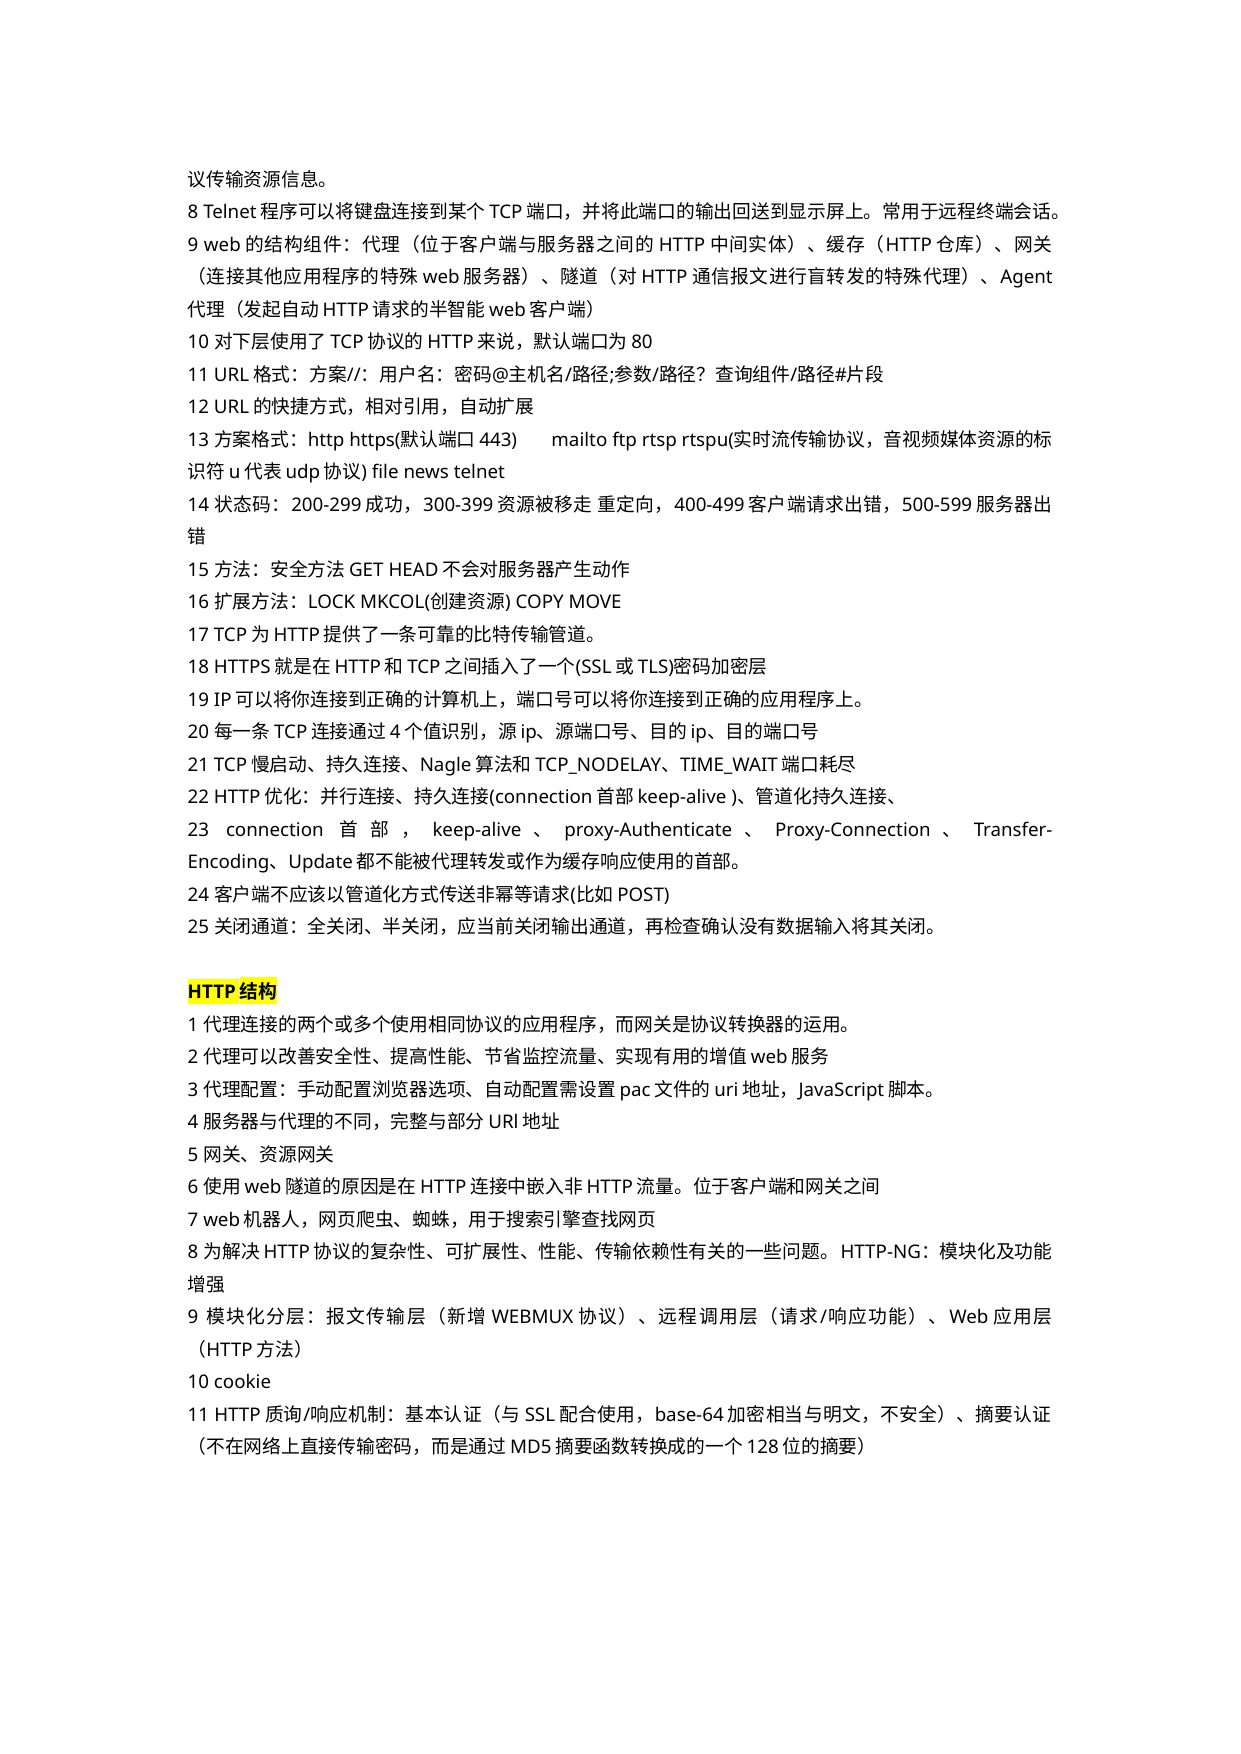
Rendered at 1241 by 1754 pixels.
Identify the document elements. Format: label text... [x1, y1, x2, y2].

text HTTP结构 [187, 974, 1053, 1007]
text 18 HTTPS就是在HTTP和TCP之间插入了一个(SSL或TLS)密码加密层 [187, 649, 1053, 682]
text 22 HTTP优化：并行连接、持久连接(connection首部keep-alive )、管道化持久连接、 [187, 779, 1053, 812]
text 9 模块化分层：报文传输层（新增WEBMUX协议）、远程调用层（请求/响应功能）、Web应用层（HTTP方法） [187, 1299, 1053, 1364]
text 4 服务器与代理的不同，完整与部分URl地址 [187, 1104, 1053, 1137]
text 20 每一条TCP连接通过4个值识别，源ip、源端口号、目的ip、目的端口号 [187, 714, 1053, 747]
text 17 TCP为HTTP提供了一条可靠的比特传输管道。 [187, 617, 1053, 649]
text 10 对下层使用了TCP协议的HTTP来说，默认端口为80 [187, 324, 1053, 357]
text 11 HTTP质询/响应机制：基本认证（与SSL配合使用，base-64加密相当与明文，不安全）、摘要认证（不在网络上直接传输密码，而是通过MD5摘要函数转换成的一个128位的摘要） [187, 1397, 1053, 1462]
text 9 web的结构组件：代理（位于客户端与服务器之间的HTTP中间实体）、缓存（HTTP仓库）、网关（连接其他应用程序的特殊web服务器）、隧道（对HTTP通信报文进行盲转发的特殊代理）、Agent代理（发起自动HTTP请求的半智能web客户端） [187, 227, 1053, 324]
text 6 使用web隧道的原因是在HTTP连接中嵌入非HTTP流量。位于客户端和网关之间 [187, 1169, 1053, 1202]
text 5 网关、资源网关 [187, 1137, 1053, 1169]
text 2 代理可以改善安全性、提高性能、节省监控流量、实现有用的增值web服务 [187, 1039, 1053, 1072]
text 21 TCP慢启动、持久连接、Nagle算法和TCP_NODELAY、TIME_WAIT端口耗尽 [187, 747, 1053, 779]
text 13 方案格式：http https(默认端口443) mailto ftp rtsp rtspu(实时流传输协议，音视频媒体资源的标识符u代表udp协议) file news telnet [187, 422, 1053, 487]
text 14 状态码：200-299成功，300-399资源被移走 重定向，400-499客户端请求出错，500-599服务器出错 [187, 487, 1053, 552]
text 19 IP可以将你连接到正确的计算机上，端口号可以将你连接到正确的应用程序上。 [187, 682, 1053, 714]
text 16 扩展方法：LOCK MKCOL(创建资源) COPY MOVE [187, 584, 1053, 617]
text 8 Telnet程序可以将键盘连接到某个TCP端口，并将此端口的输出回送到显示屏上。常用于远程终端会话。 [187, 194, 1053, 227]
text 25 关闭通道：全关闭、半关闭，应当前关闭输出通道，再检查确认没有数据输入将其关闭。 [187, 909, 1053, 942]
text 10 cookie [187, 1364, 1053, 1397]
text 7 web机器人，网页爬虫、蜘蛛，用于搜索引擎查找网页 [187, 1202, 1053, 1234]
text 3 代理配置：手动配置浏览器选项、自动配置需设置pac文件的uri地址，JavaScript脚本。 [187, 1072, 1053, 1104]
text 23 connection首部，keep-alive、proxy-Authenticate、Proxy-Connection、Transfer-Encoding、Update都不能被代理转发或作为缓存响应使用的首部。 [187, 812, 1053, 877]
text 11 URL格式：方案//：用户名：密码@主机名/路径;参数/路径？查询组件/路径#片段 [187, 357, 1053, 389]
text 1 代理连接的两个或多个使用相同协议的应用程序，而网关是协议转换器的运用。 [187, 1007, 1053, 1039]
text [187, 162, 1053, 194]
text 8 为解决HTTP协议的复杂性、可扩展性、性能、传输依赖性有关的一些问题。HTTP-NG：模块化及功能增强 [187, 1234, 1053, 1299]
text 24 客户端不应该以管道化方式传送非幂等请求(比如POST) [187, 877, 1053, 909]
text 12 URL的快捷方式，相对引用，自动扩展 [187, 389, 1053, 422]
text 15 方法：安全方法GET HEAD不会对服务器产生动作 [187, 552, 1053, 584]
